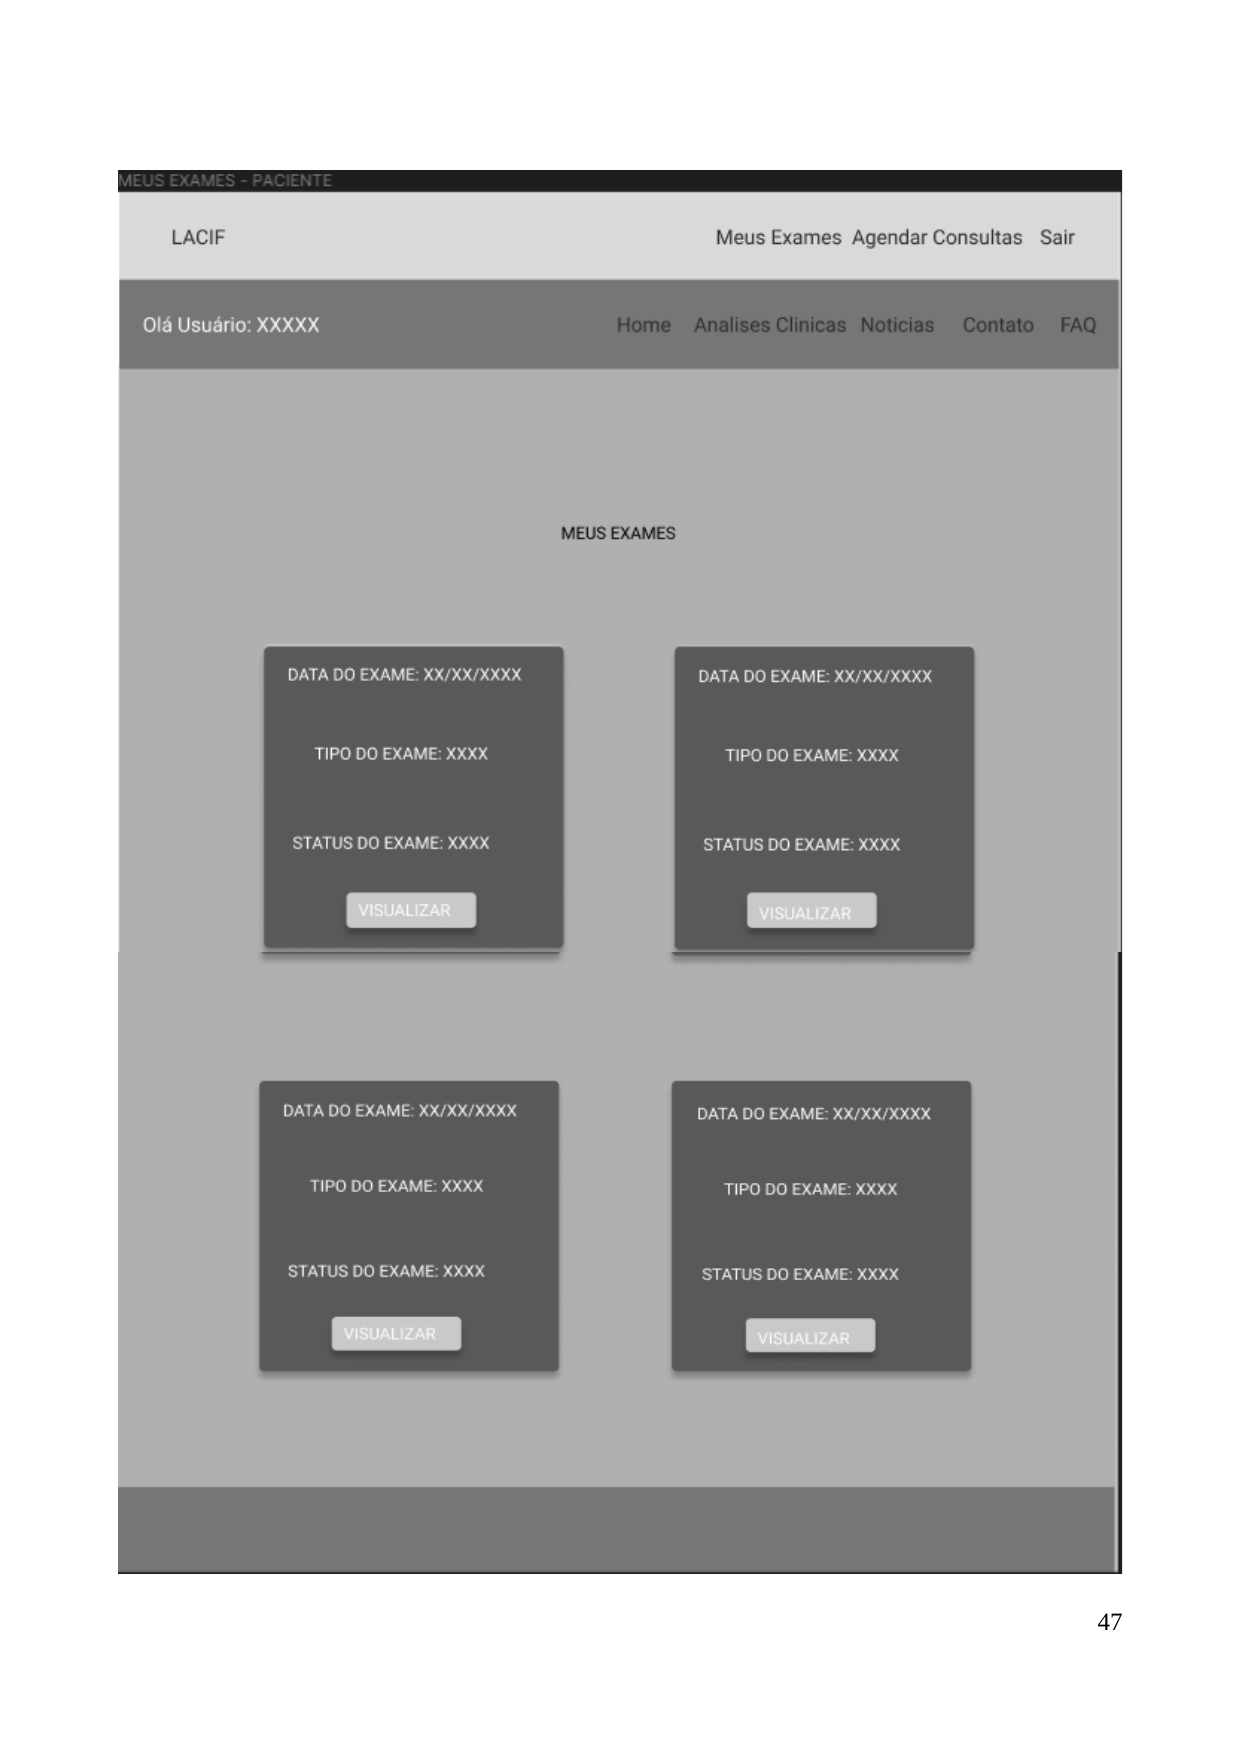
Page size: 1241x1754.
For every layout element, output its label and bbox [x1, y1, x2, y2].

picture [118, 170, 1123, 1574]
